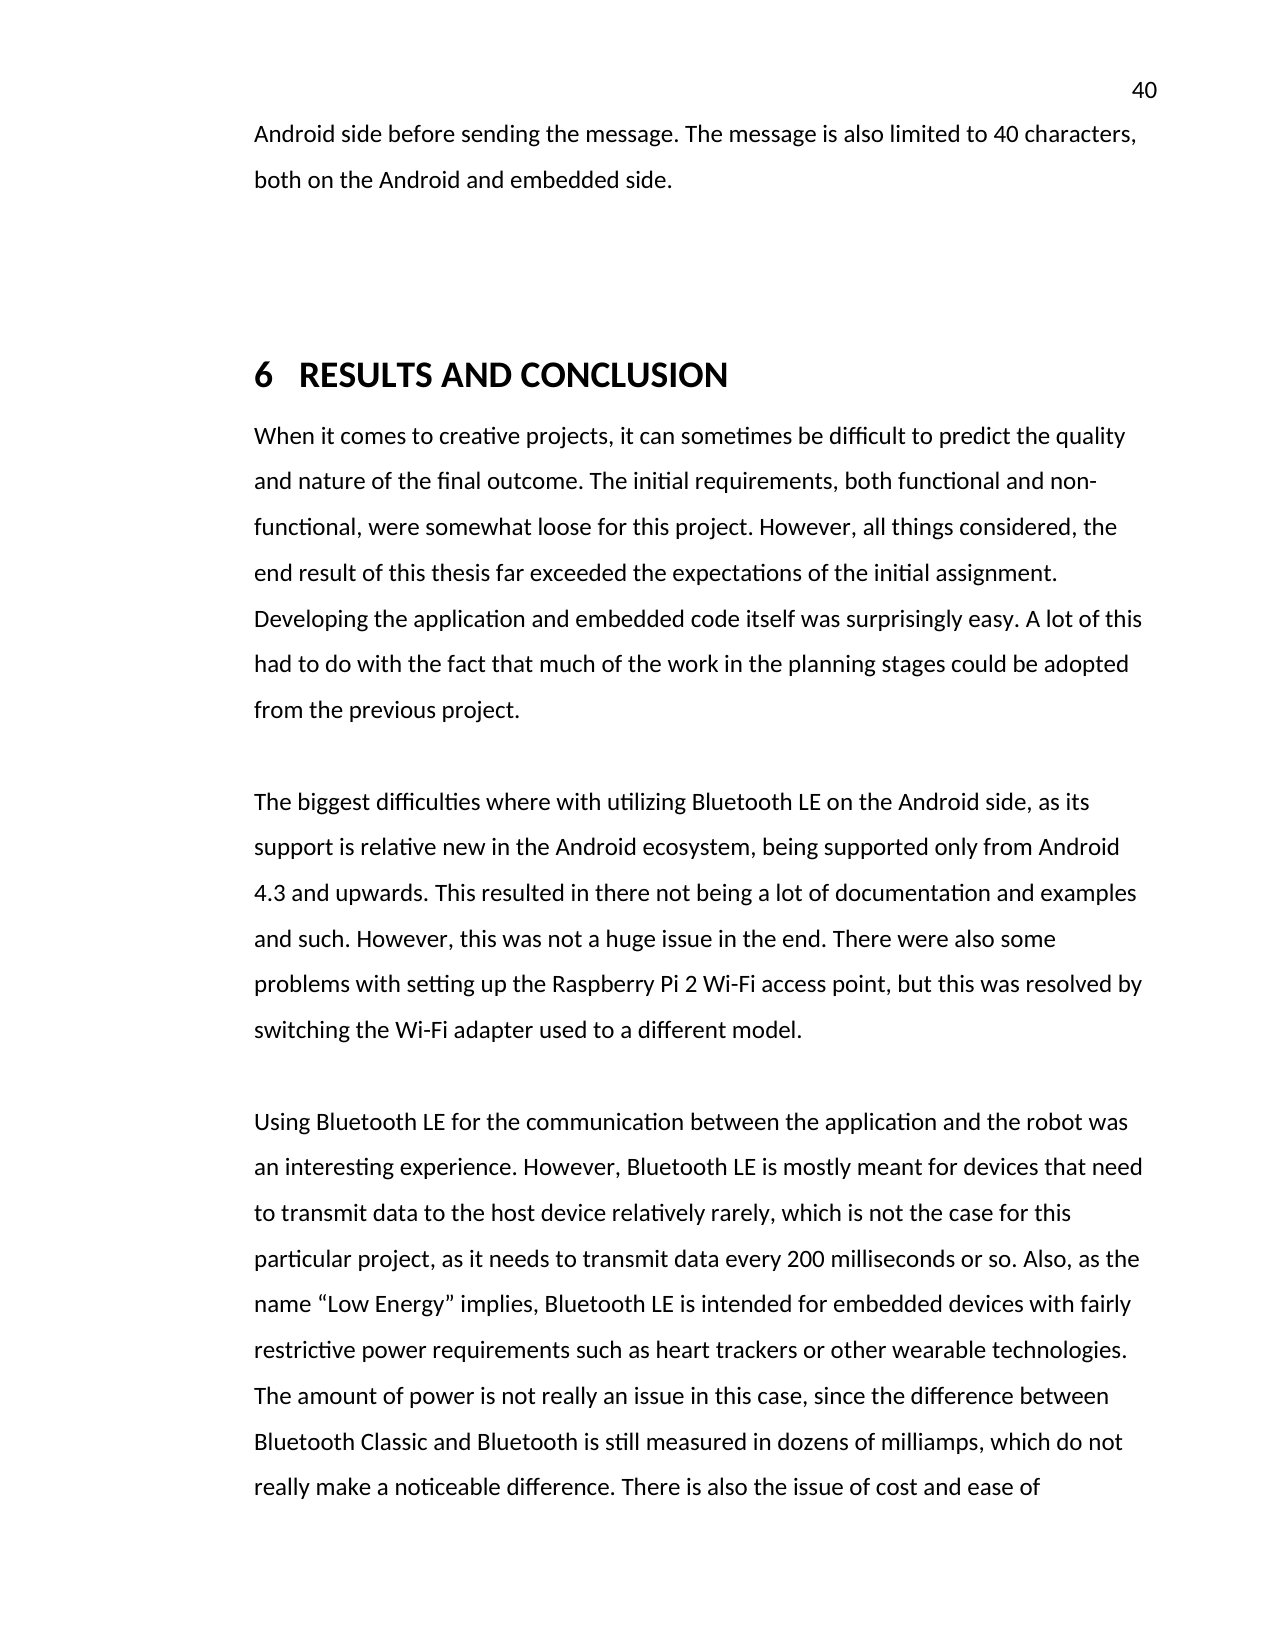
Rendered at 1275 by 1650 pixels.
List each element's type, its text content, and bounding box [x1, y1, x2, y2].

text When it comes to creative projects, it can sometimes be difficult to predict the quality and nature of the final outcome. The initial requirements, both functional and non-functional, were somewhat loose for this project. However, all things considered, the end result of this thesis far exceeded the expectations of the initial assignment. [254, 420, 1157, 587]
subtitle Results and conclusion [254, 351, 1157, 397]
text The biggest difficulties where with utilizing Bluetooth LE on the Android side, as its support is relative new in the Android ecosystem, being supported only from Android 4.3 and upwards. This resulted in there not being a lot of documentation and examples and such. However, this was not a huge issue in the end. There were also some problems with setting up the Raspberry Pi 2 Wi-Fi access point, but this was resolved by switching the Wi-Fi adapter used to a different model. [254, 786, 1157, 1045]
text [254, 1106, 1157, 1502]
text Developing the application and embedded code itself was surprisingly easy. A lot of this had to do with the fact that much of the work in the planning stages could be adopted from the previous project. [254, 603, 1157, 725]
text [254, 118, 1157, 194]
